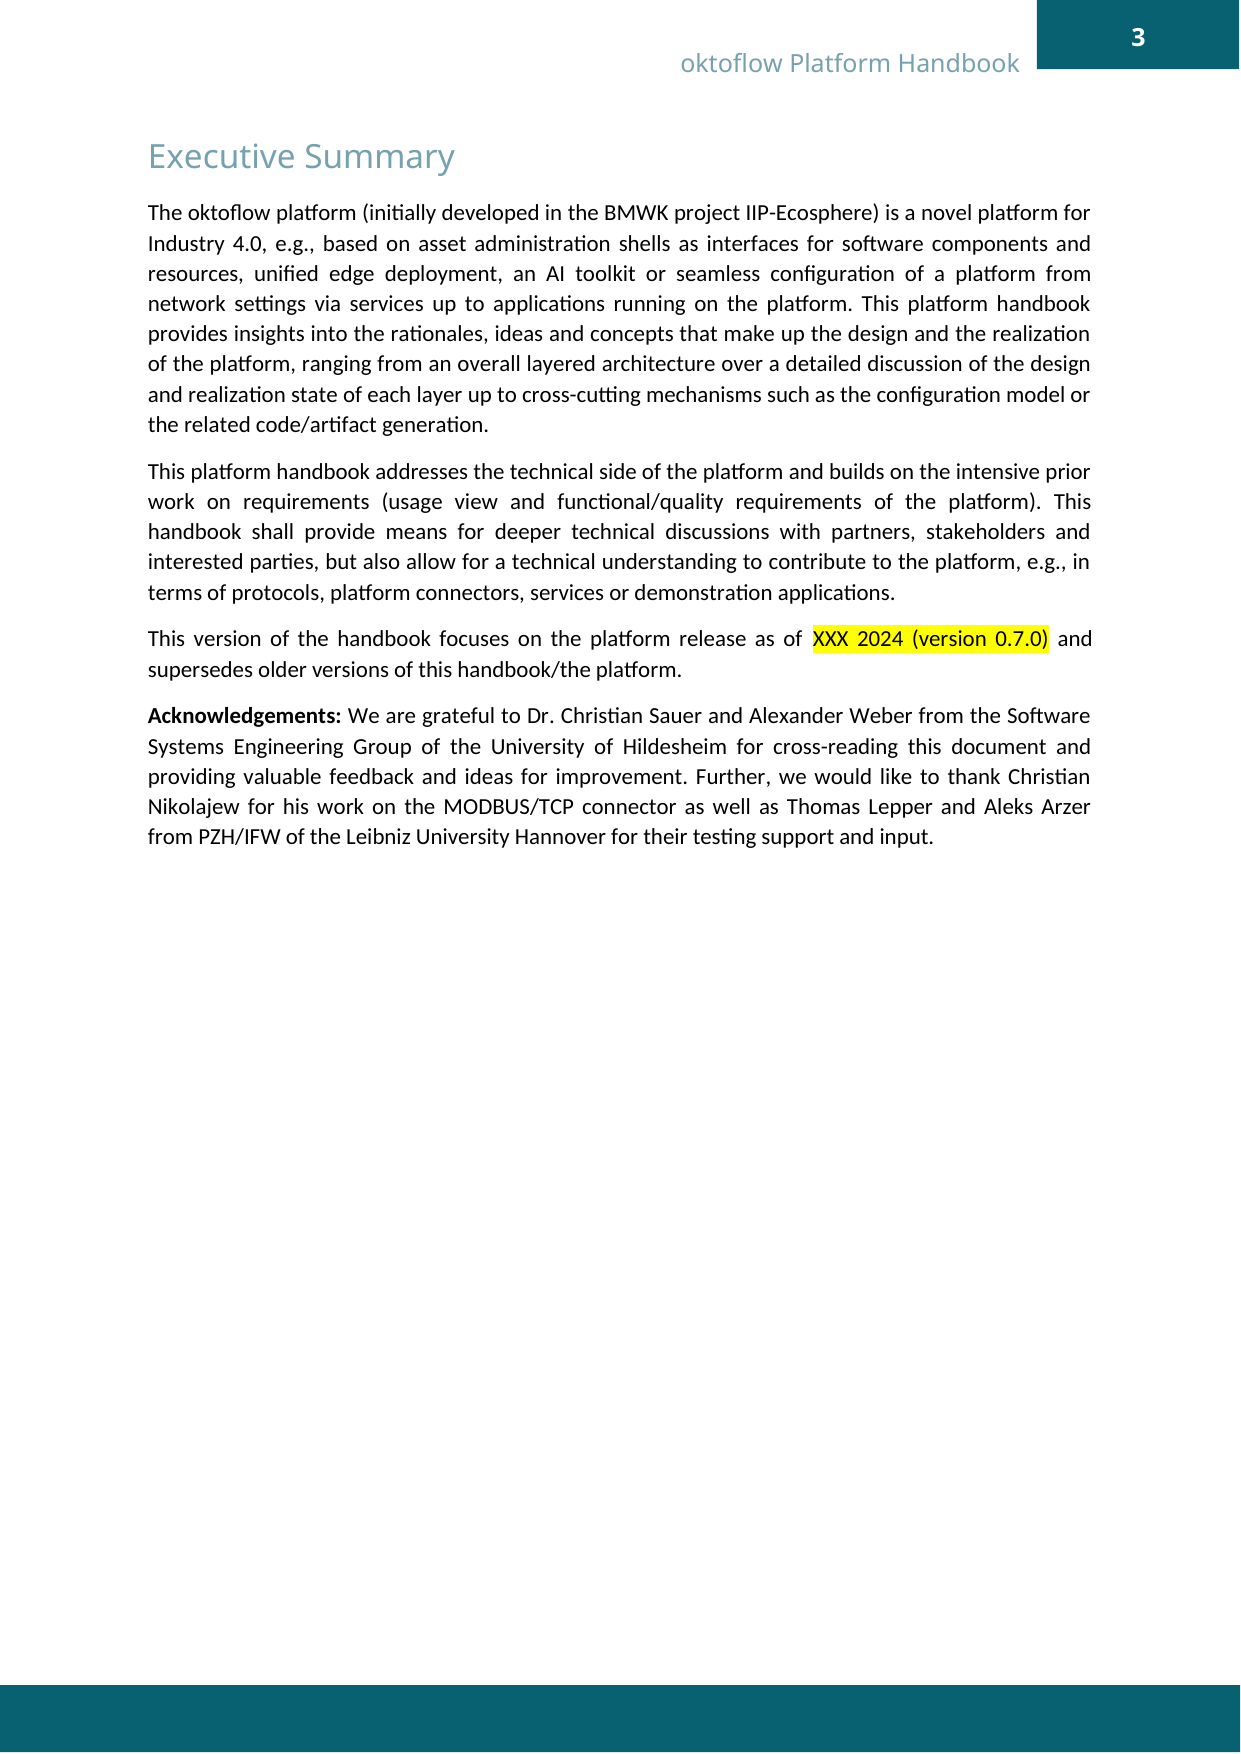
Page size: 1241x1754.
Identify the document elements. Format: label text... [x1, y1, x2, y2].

text Executive Summary [148, 133, 1093, 178]
text This version of the handbook focuses on the platform release as of XXX 2024 (version 0.7.0) and supersedes older versions of this handbook/the platform. [148, 624, 1093, 683]
text Acknowledgements: We are grateful to Dr. Christian Sauer and Alexander Weber from the Software Systems Engineering Group of the University of Hildesheim for cross-reading this document and providing valuable feedback and ideas for improvement. Further, we would like to thank Christian Nikolajew for his work on the MODBUS/TCP connector as well as Thomas Lepper and Aleks Arzer from PZH/IFW of the Leibniz University Hannover for their testing support and input. [148, 702, 1093, 851]
text This platform handbook addresses the technical side of the platform and builds on the intensive prior work on requirements (usage view and functional/quality requirements of the platform). This handbook shall provide means for deeper technical discussions with partners, stakeholders and interested parties, but also allow for a technical understanding to contribute to the platform, e.g., in terms of protocols, platform connectors, services or demonstration applications. [148, 457, 1093, 606]
text The oktoflow platform (initially developed in the BMWK project IIP-Ecosphere) is a novel platform for Industry 4.0, e.g., based on asset administration shells as interfaces for software components and resources, unified edge deployment, an AI toolkit or seamless configuration of a platform from network settings via services up to applications running on the platform. This platform handbook provides insights into the rationales, ideas and concepts that make up the design and the realization of the platform, ranging from an overall layered architecture over a detailed discussion of the design and realization state of each layer up to cross-cutting mechanisms such as the configuration model or the related code/artifact generation. [148, 198, 1093, 438]
